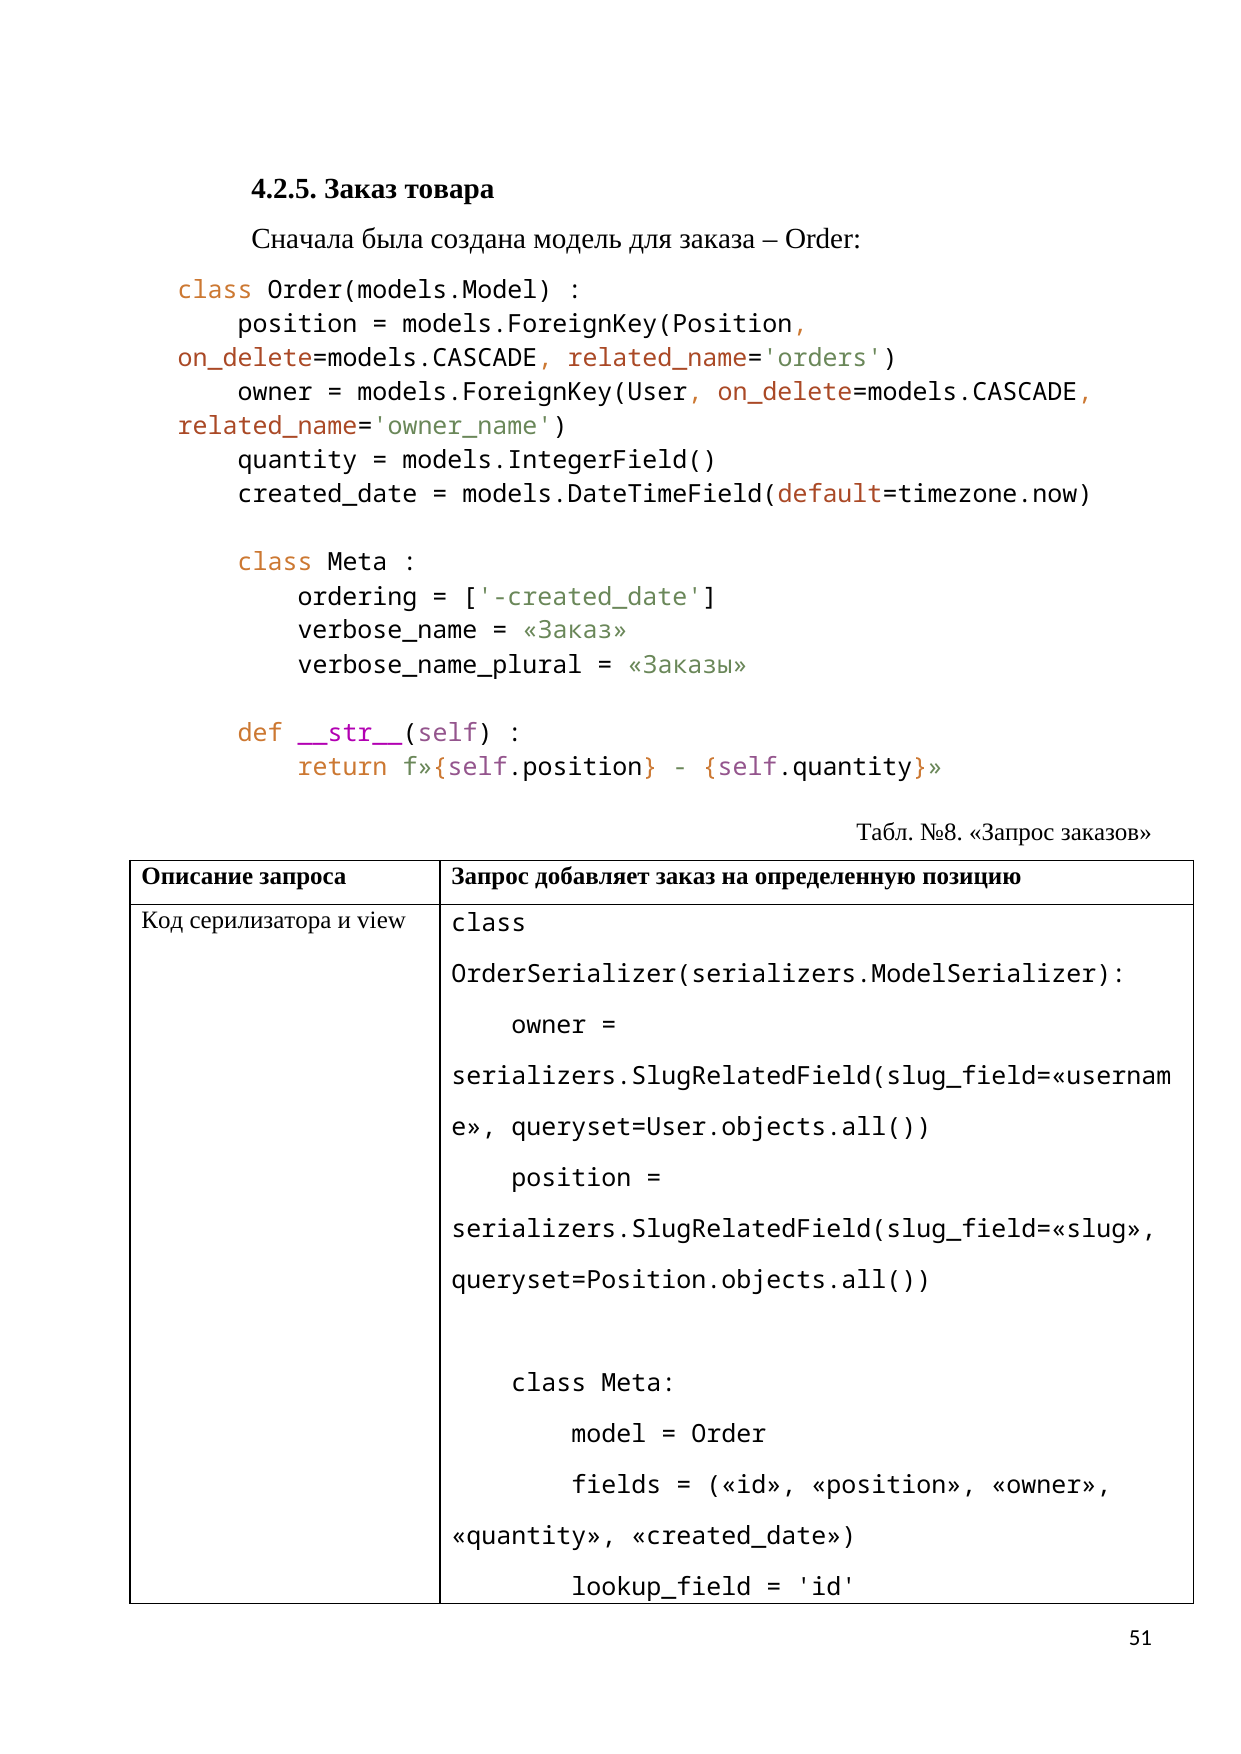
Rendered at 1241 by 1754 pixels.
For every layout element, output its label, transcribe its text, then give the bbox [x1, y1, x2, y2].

subtitle 4.2.5. Заказ товара [177, 171, 1152, 204]
text Табл. №8. «Запрос заказов» [177, 817, 1152, 845]
text Сначала была создана модель для заказа – Order: [177, 221, 1152, 255]
text class Order(models.Model) : position = models.ForeignKey(Position, on_delete=models.CASCADE, related_name='orders') owner = models.ForeignKey(User, on_delete=models.CASCADE, related_name='owner_name') quantity = models.IntegerField() created_date = models.DateTimeField(default=timezone.now) class Meta : ordering = ['-created_date'] verbose_name = «Заказ» verbose_name_plural = «Заказы» def __str__(self) : return f»{self.position} - {self.quantity}» [177, 272, 1152, 782]
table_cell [131, 905, 439, 1602]
table_header Запрос добавляет заказ на определенную позицию [441, 861, 1193, 904]
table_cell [441, 905, 1193, 1602]
table_header Описание запроса [131, 861, 439, 904]
